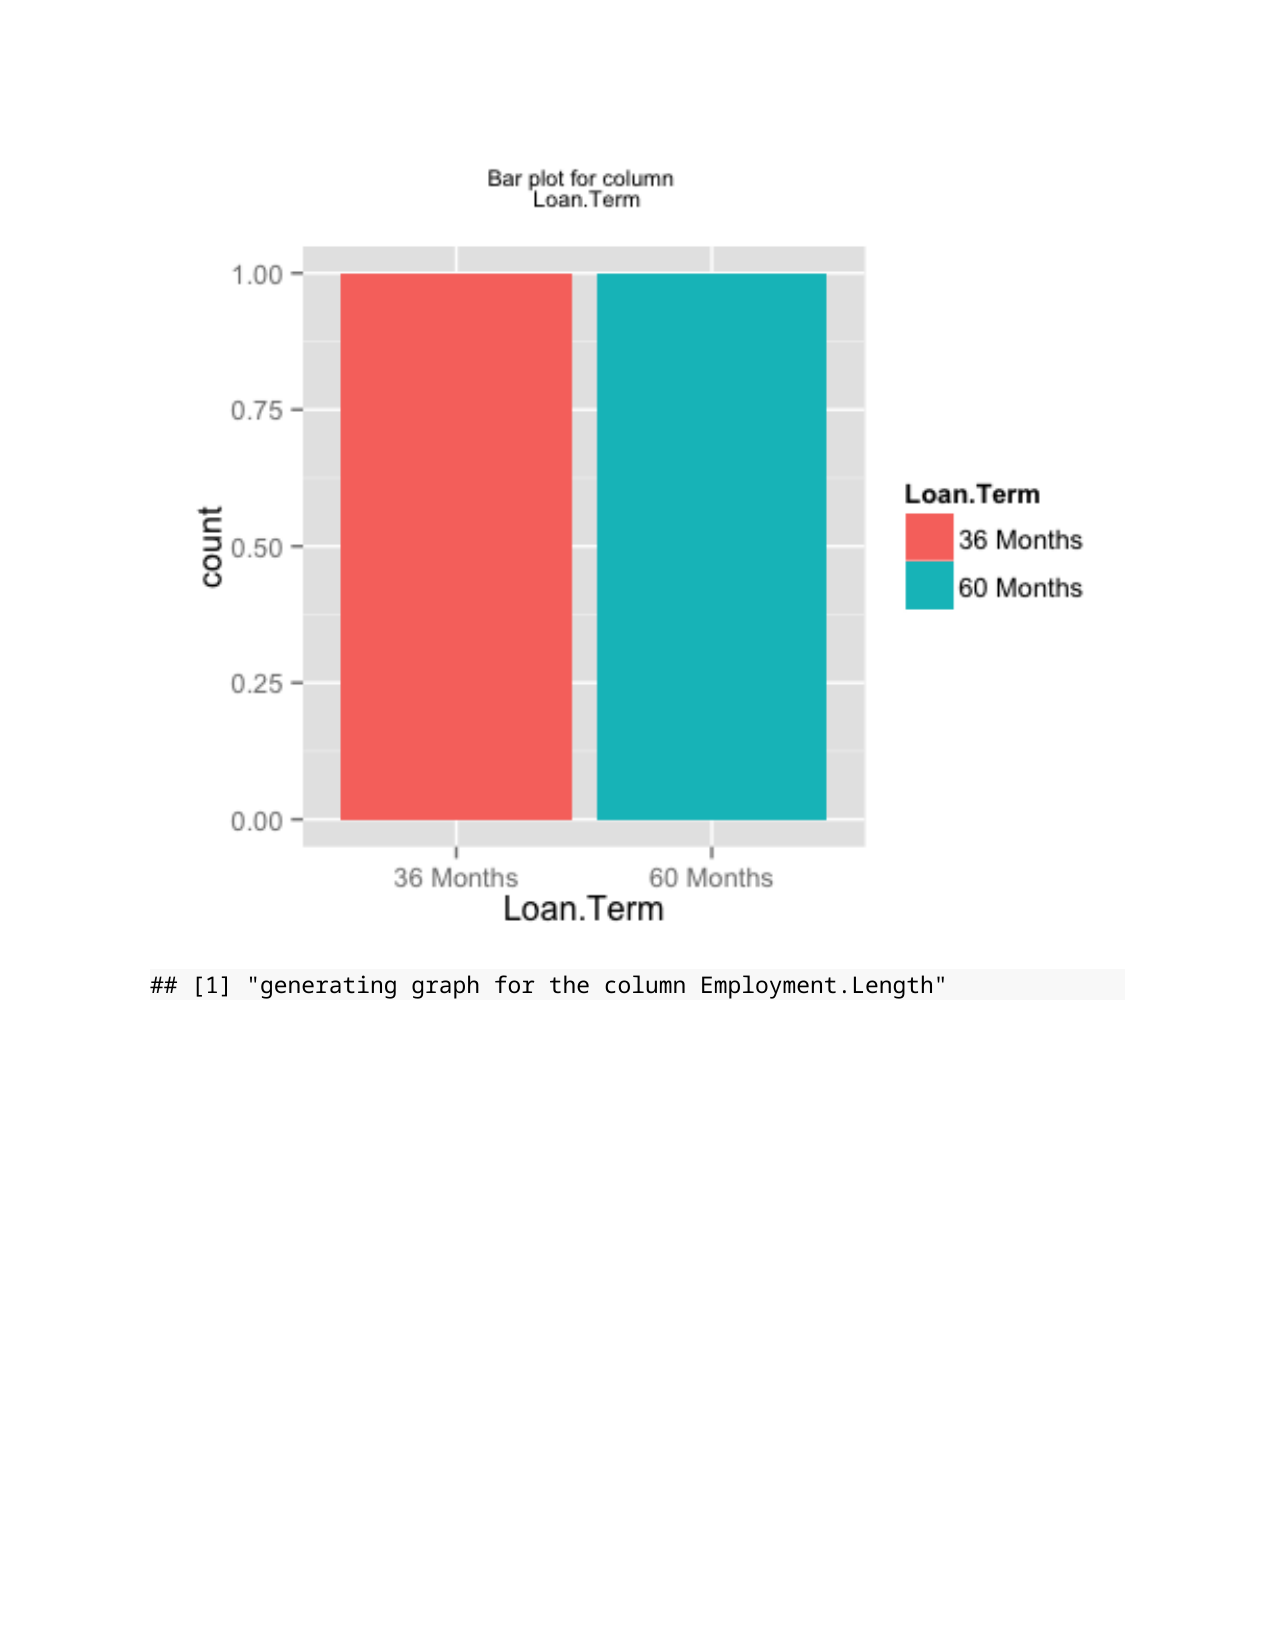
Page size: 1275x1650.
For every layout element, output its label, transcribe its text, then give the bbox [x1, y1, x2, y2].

picture [168, 150, 1169, 950]
text ## [1] "generating graph for the column Employment.Length" [150, 969, 1125, 1000]
